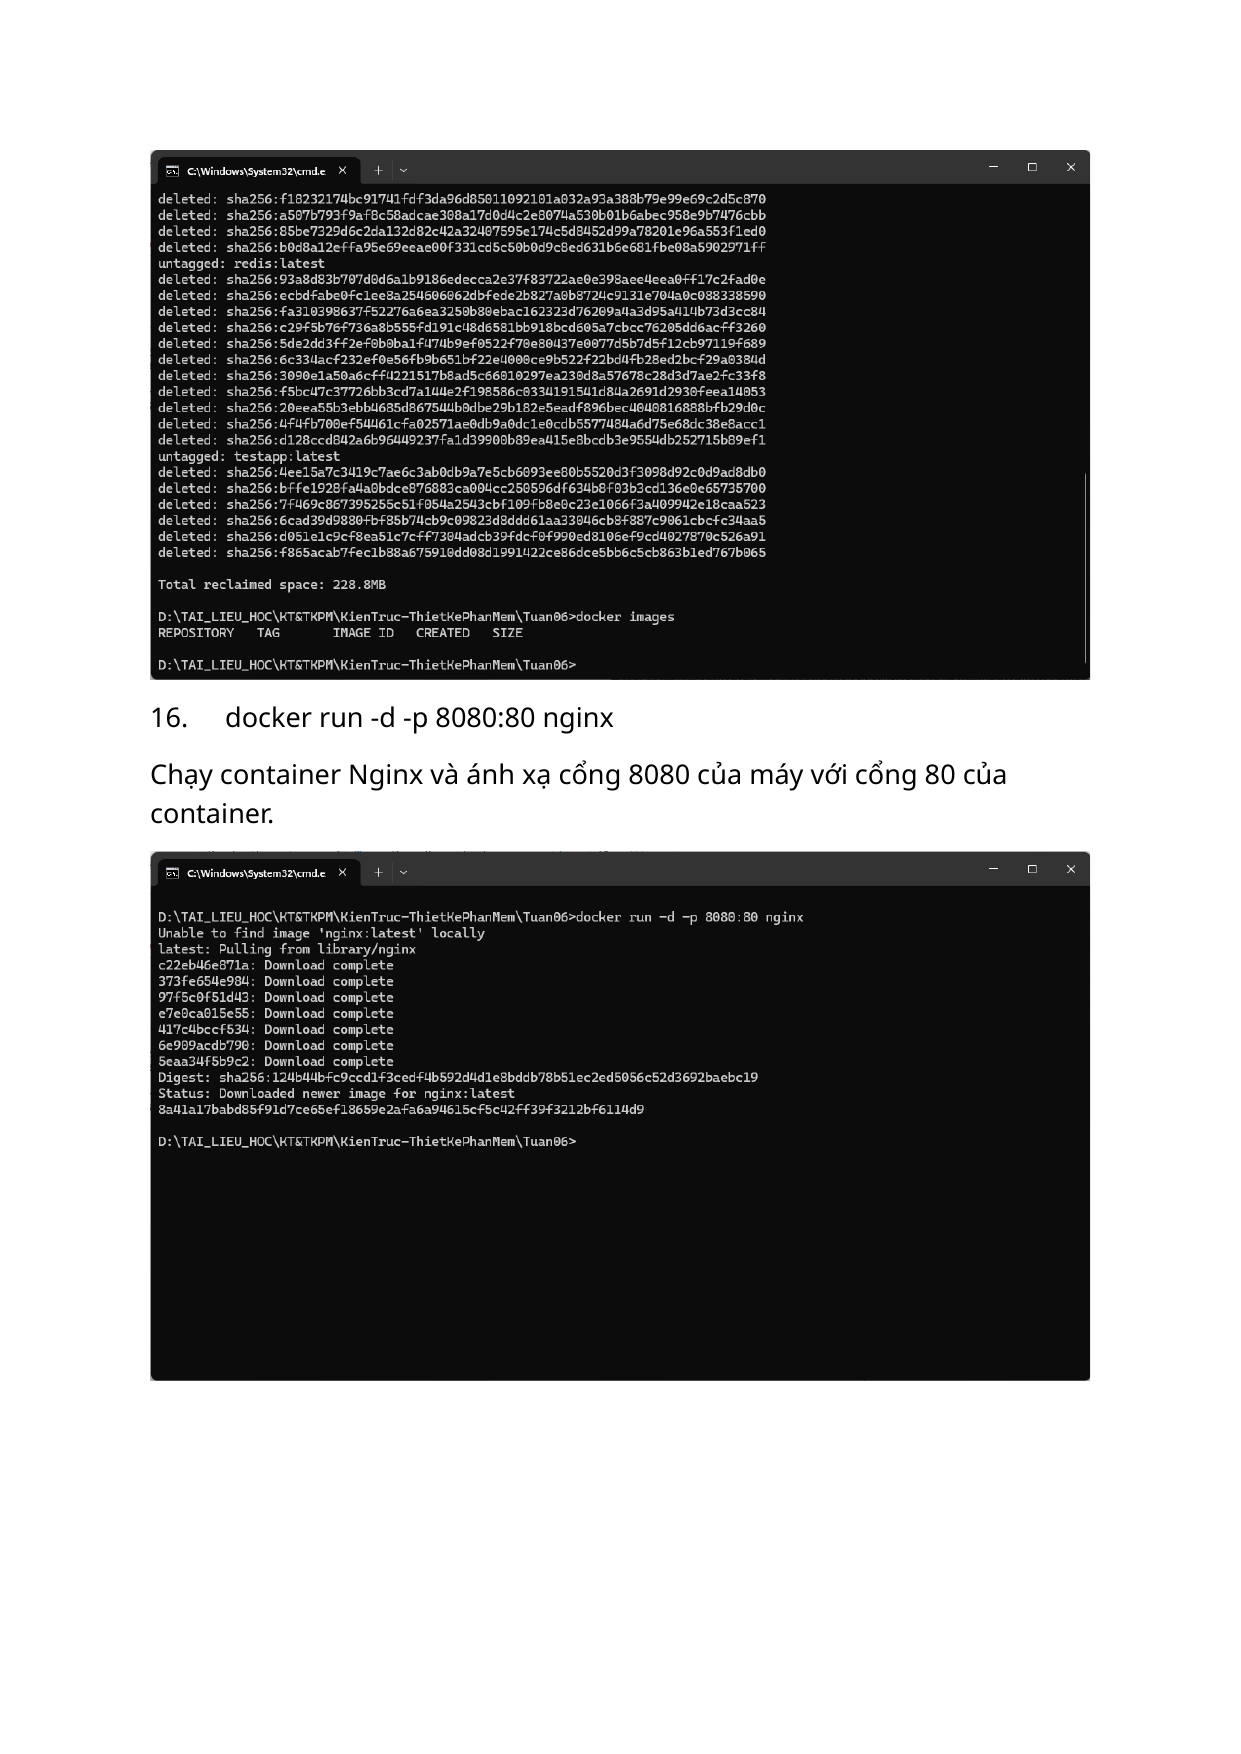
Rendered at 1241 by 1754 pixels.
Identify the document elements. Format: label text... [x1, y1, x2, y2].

picture [150, 851, 1091, 1381]
text Chạy container Nginx và ánh xạ cổng 8080 của máy với cổng 80 của container. [150, 755, 1090, 832]
picture [150, 150, 1091, 680]
list docker run -d -p 8080:80 nginx [150, 699, 1090, 736]
